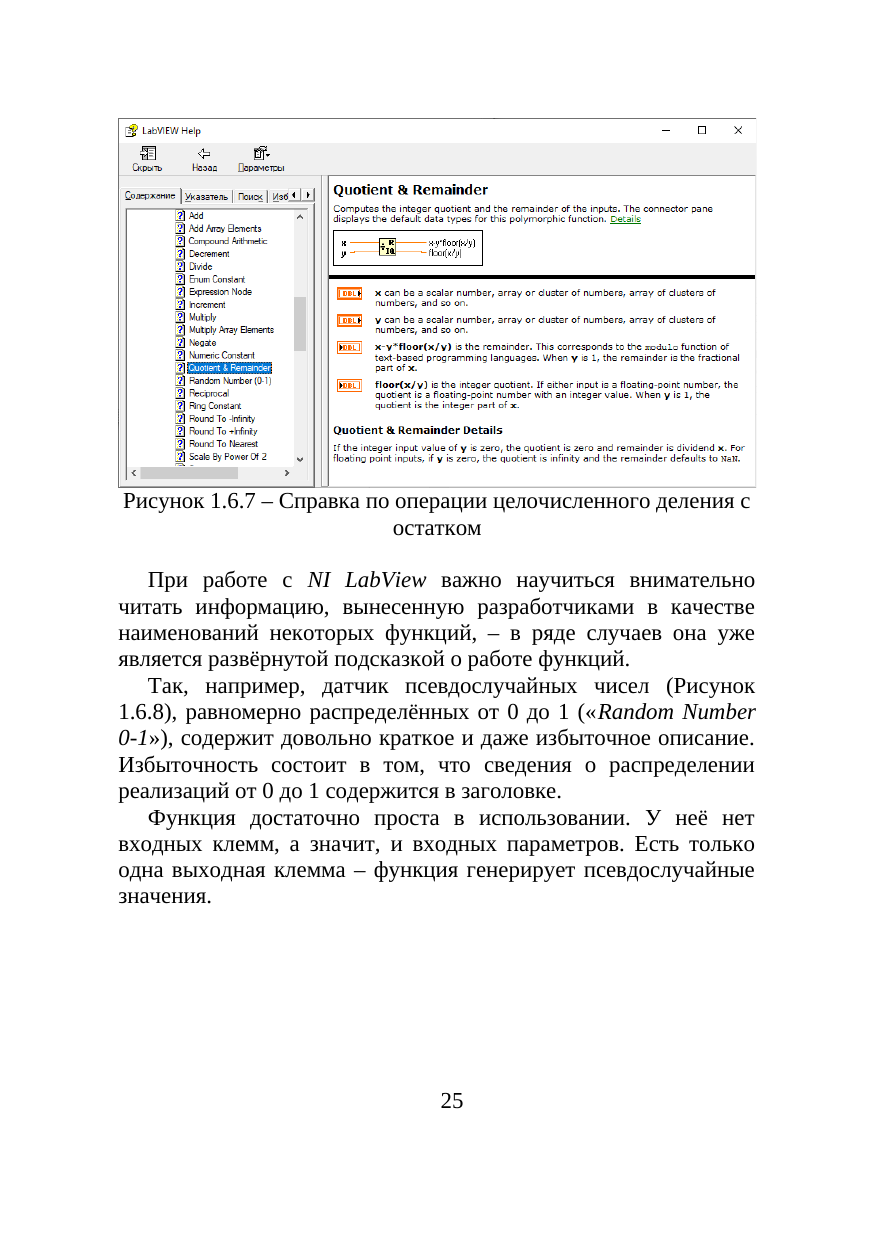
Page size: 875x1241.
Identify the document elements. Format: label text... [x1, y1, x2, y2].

text Функция достаточно проста в использовании. У неё нет входных клемм, а значит, и входных параметров. Есть только одна выходная клемма – функция генерирует псевдослучайные значения. [118, 803, 756, 909]
text Так, например, датчик псевдослучайных чисел (Рисунок 1.6.8), равномерно распределённых от 0 до 1 («Random Number 0-1»), содержит довольно краткое и даже избыточное описание. Избыточность состоит в том, что сведения о распределении реализаций от 0 до 1 содержится в заголовке. [118, 672, 756, 803]
picture [118, 118, 757, 488]
text При работе с NI LabView важно научиться внимательно читать информацию, вынесенную разработчиками в качестве наименований некоторых функций, – в ряде случаев она уже является развёрнутой подсказкой о работе функций. [118, 566, 756, 672]
text Рисунок 1.6.7 – Справка по операции целочисленного деления с остатком [118, 488, 756, 540]
